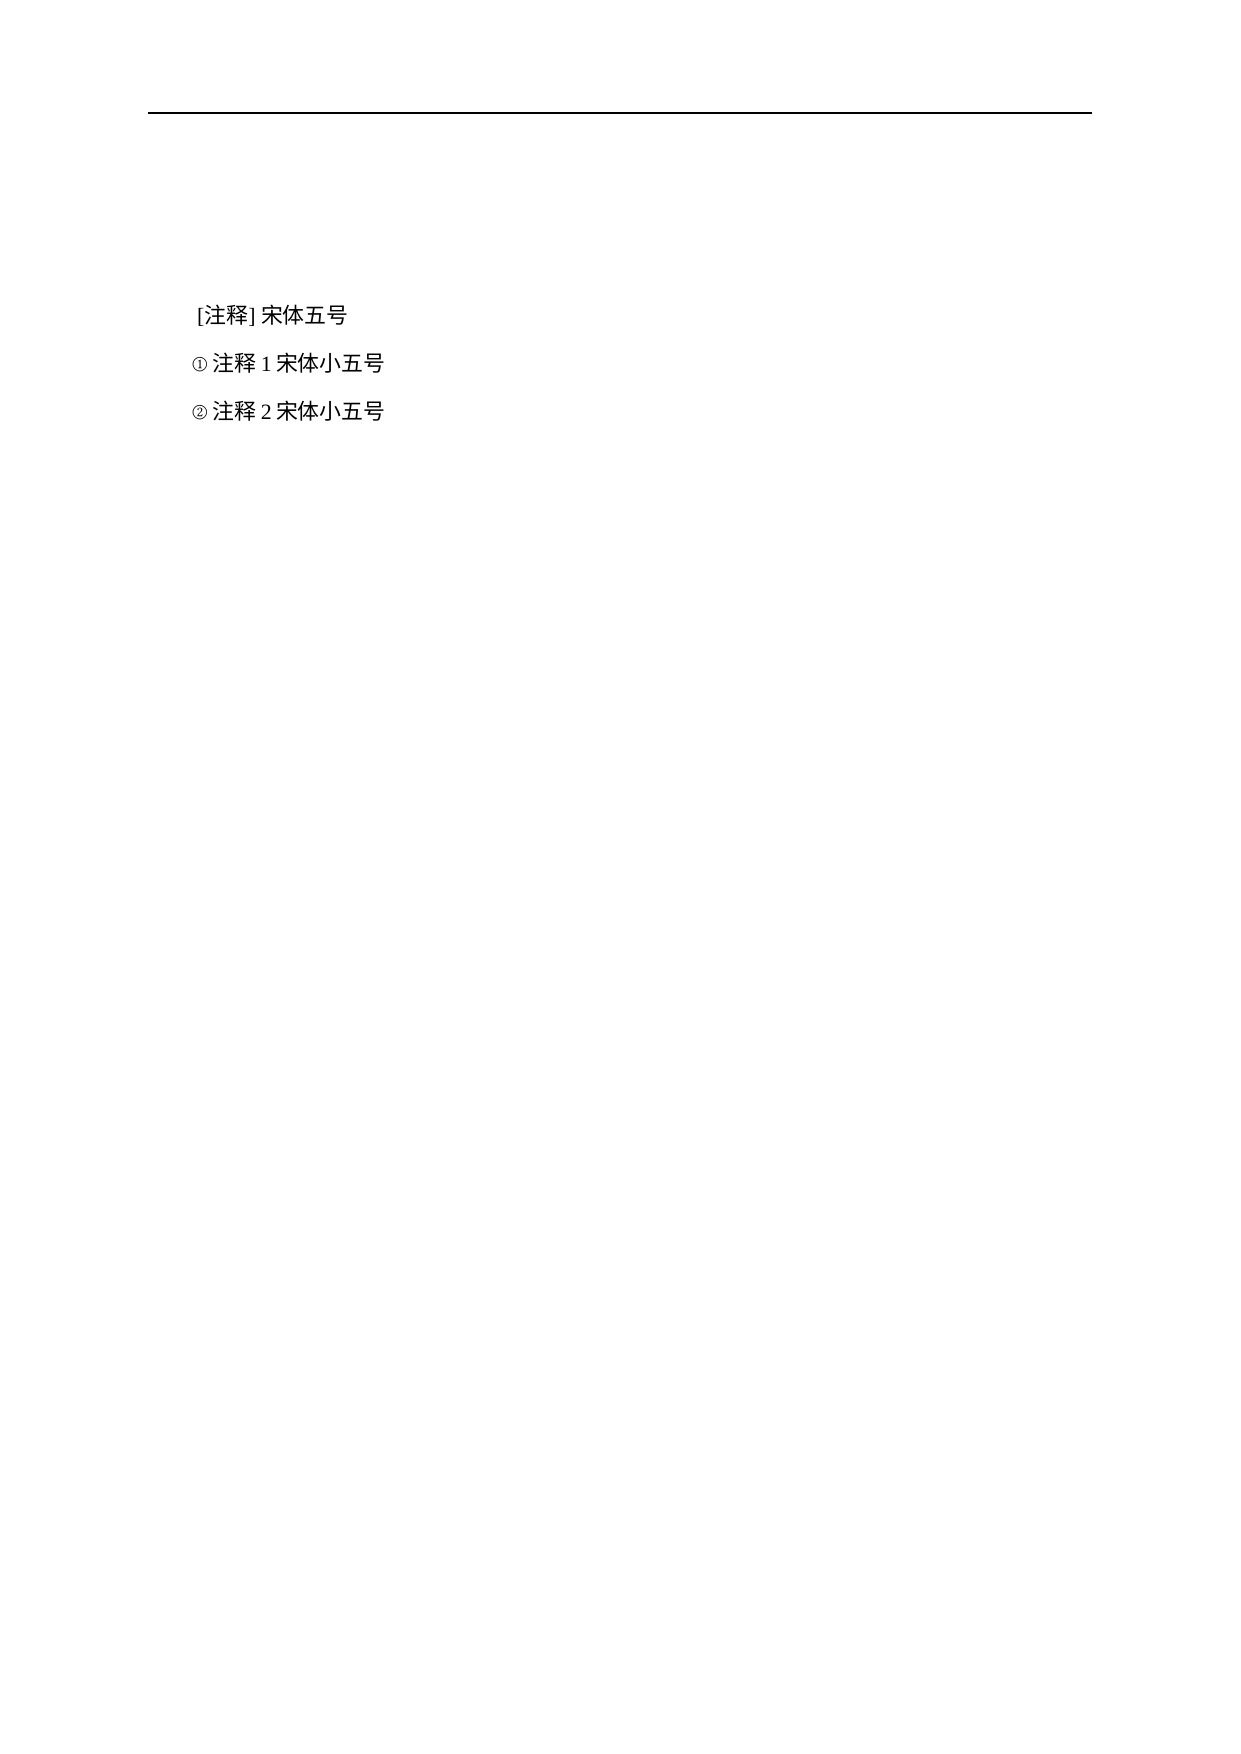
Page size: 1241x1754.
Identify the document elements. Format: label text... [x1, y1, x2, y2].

text [注释] 宋体五号 [148, 297, 1092, 330]
text ②注释2宋体小五号 [148, 394, 1092, 426]
text ①注释1宋体小五号 [148, 346, 1092, 378]
